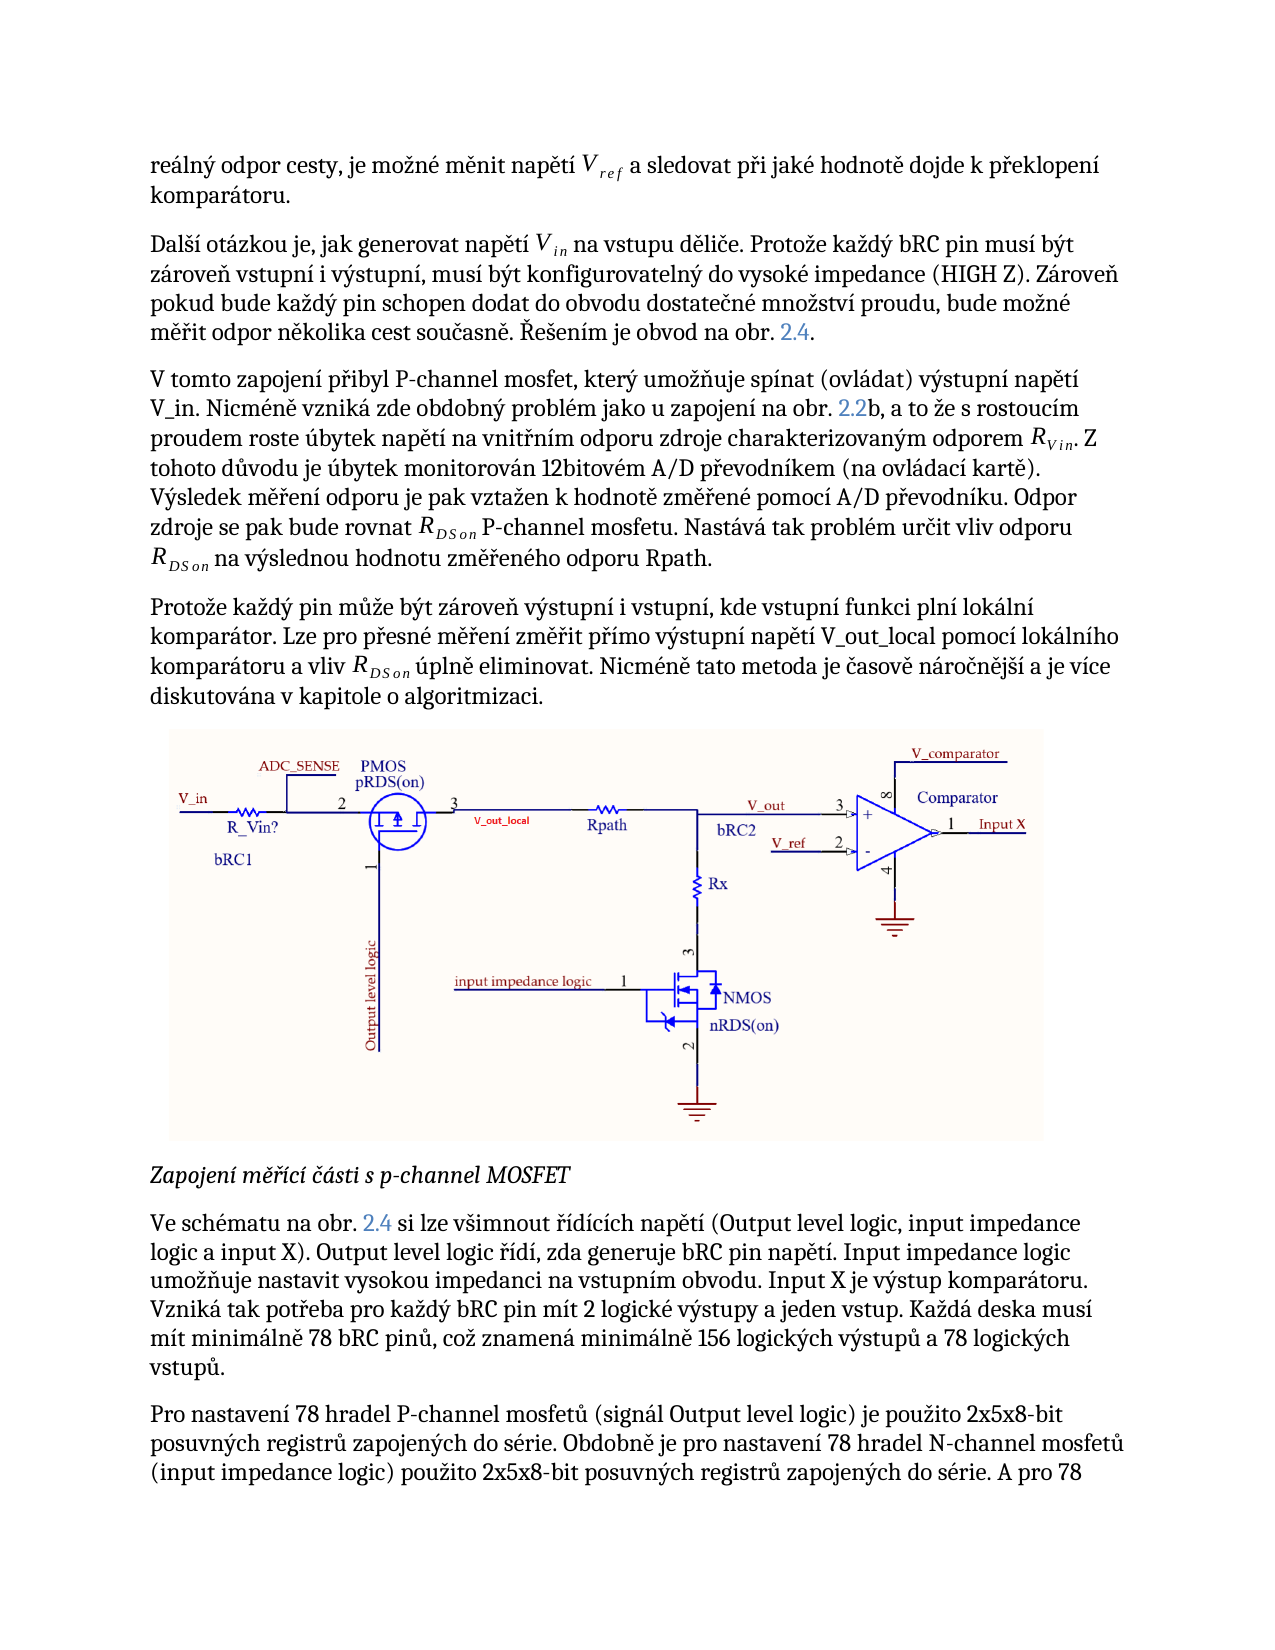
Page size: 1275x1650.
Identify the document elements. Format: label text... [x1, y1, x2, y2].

text Protože každý pin může být zároveň výstupní i vstupní, kde vstupní funkci plní lokální komparátor. Lze pro přesné měření změřit přímo výstupní napětí V_out_local pomocí lokálního komparátoru a vliv úplně eliminovat. Nicméně tato metoda je časově náročnější a je více diskutována v kapitole o algoritmizaci. [150, 593, 1125, 711]
text Ve schématu na obr. 2.4 si lze všimnout řídících napětí (Output level logic, input impedance logic a input X). Output level logic řídí, zda generuje bRC pin napětí. Input impedance logic umožňuje nastavit vysokou impedanci na vstupním obvodu. Input X je výstup komparátoru. Vzniká tak potřeba pro každý bRC pin mít 2 logické výstupy a jeden vstup. Každá deska musí mít minimálně 78 bRC pinů, což znamená minimálně 156 logických výstupů a 78 logických vstupů. [150, 1209, 1125, 1381]
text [150, 1400, 1125, 1486]
text Zapojení měřící části s p-channel MOSFET [150, 1161, 1125, 1190]
text Další otázkou je, jak generovat napětí na vstupu děliče. Protože každý bRC pin musí být zároveň vstupní i výstupní, musí být konfigurovatelný do vysoké impedance (HIGH Z). Zároveň pokud bude každý pin schopen dodat do obvodu dostatečné množství proudu, bude možné měřit odpor několika cest současně. Řešením je obvod na obr. 2.4. [150, 229, 1125, 346]
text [150, 150, 1125, 210]
text V tomto zapojení přibyl P-channel mosfet, který umožňuje spínat (ovládat) výstupní napětí V_in. Nicméně vzniká zde obdobný problém jako u zapojení na obr. 2.2b, a to že s rostoucím proudem roste úbytek napětí na vnitřním odporu zdroje charakterizovaným odporem . Z tohoto důvodu je úbytek monitorován 12bitovém A/D převodníkem (na ovládací kartě). Výsledek měření odporu je pak vztažen k hodnotě změřené pomocí A/D převodníku. Odpor zdroje se pak bude rovnat P-channel mosfetu. Nastává tak problém určit vliv odporu na výslednou hodnotu změřeného odporu Rpath. [150, 365, 1125, 574]
picture [168, 729, 1044, 1141]
